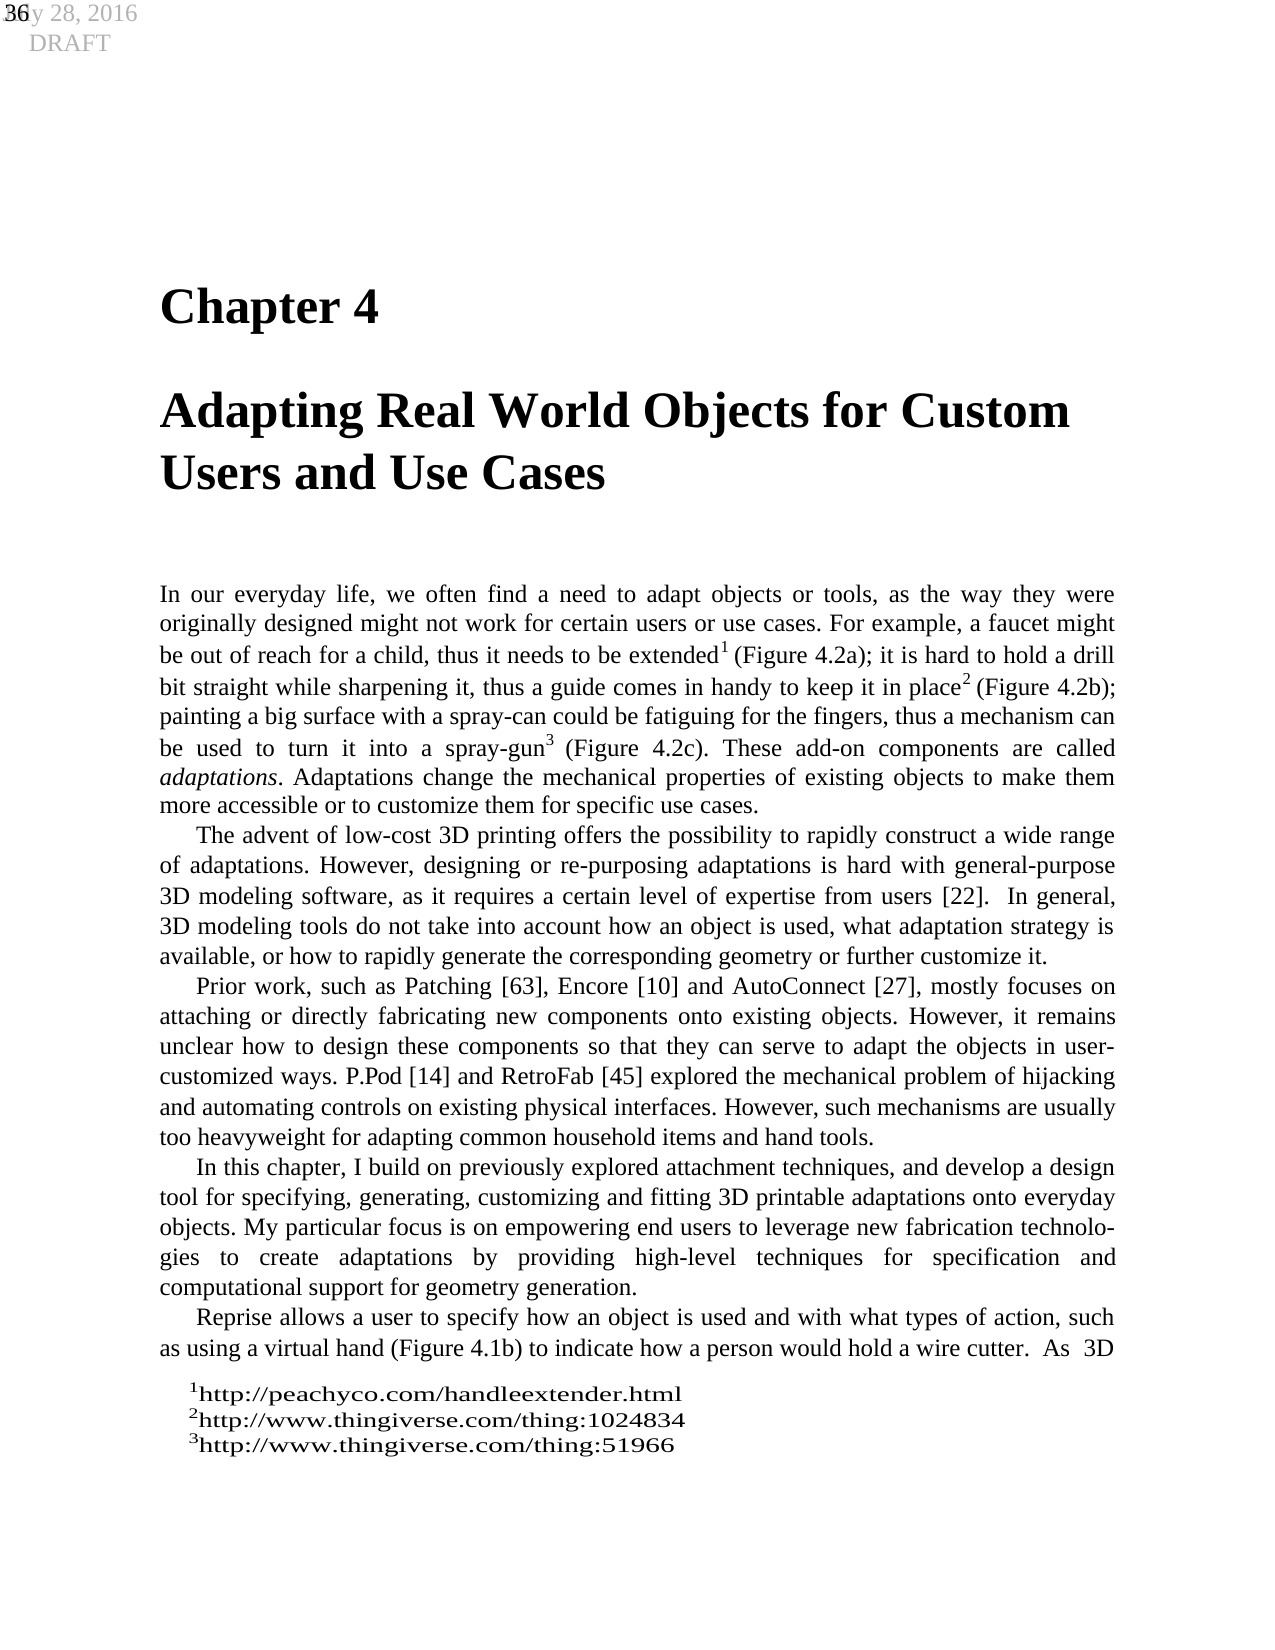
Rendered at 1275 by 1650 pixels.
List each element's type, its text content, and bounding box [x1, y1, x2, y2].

text Adapting Real World Objects for Custom Users and Use Cases [159, 380, 1127, 500]
text Chapter 4 [159, 276, 1127, 334]
text Reprise allows a user to specify how an object is used and with what types of action, such as using a virtual hand (Figure 4.1b) to indicate how a person would hold a wire cutter. As 3D [159, 1302, 1116, 1361]
text 2http://www.thingiverse.com/thing:1024834 3http://www.thingiverse.com/thing:51966 [188, 1407, 1127, 1457]
text 1http://peachyco.com/handleextender.html [188, 1381, 1127, 1406]
text The advent of low-cost 3D printing offers the possibility to rapidly construct a wide range of adaptations. However, designing or re-purposing adaptations is hard with general-purpose 3D modeling software, as it requires a certain level of expertise from users [22]. In general, 3D modeling tools do not take into account how an object is used, what adaptation strategy is available, or how to rapidly generate the corresponding geometry or further customize it. [159, 821, 1116, 970]
text In this chapter, I build on previously explored attachment techniques, and develop a design tool for specifying, generating, customizing and fitting 3D printable adaptations onto everyday objects. My particular focus is on empowering end users to leverage new fabrication technolo- gies to create adaptations by providing high-level techniques for specification and computational support for geometry generation. [159, 1152, 1116, 1301]
text Prior work, such as Patching [63], Encore [10] and AutoConnect [27], mostly focuses on attaching or directly fabricating new components onto existing objects. However, it remains unclear how to design these components so that they can serve to adapt the objects in user- customized ways. P.Pod [14] and RetroFab [45] explored the mechanical problem of hijacking and automating controls on existing physical interfaces. However, such mechanisms are usually too heavyweight for adapting common household items and hand tools. [159, 971, 1116, 1150]
text In our everyday life, we often find a need to adapt objects or tools, as the way they were originally designed might not work for certain users or use cases. For example, a faucet might be out of reach for a child, thus it needs to be extended1 (Figure 4.2a); it is hard to hold a drill bit straight while sharpening it, thus a guide comes in handy to keep it in place2 (Figure 4.2b); painting a big surface with a spray-can could be fatiguing for the fingers, thus a mechanism can be used to turn it into a spray-gun3 (Figure 4.2c). These add-on components are called adaptations. Adaptations change the mechanical properties of existing objects to make them more accessible or to customize them for specific use cases. [159, 579, 1116, 819]
